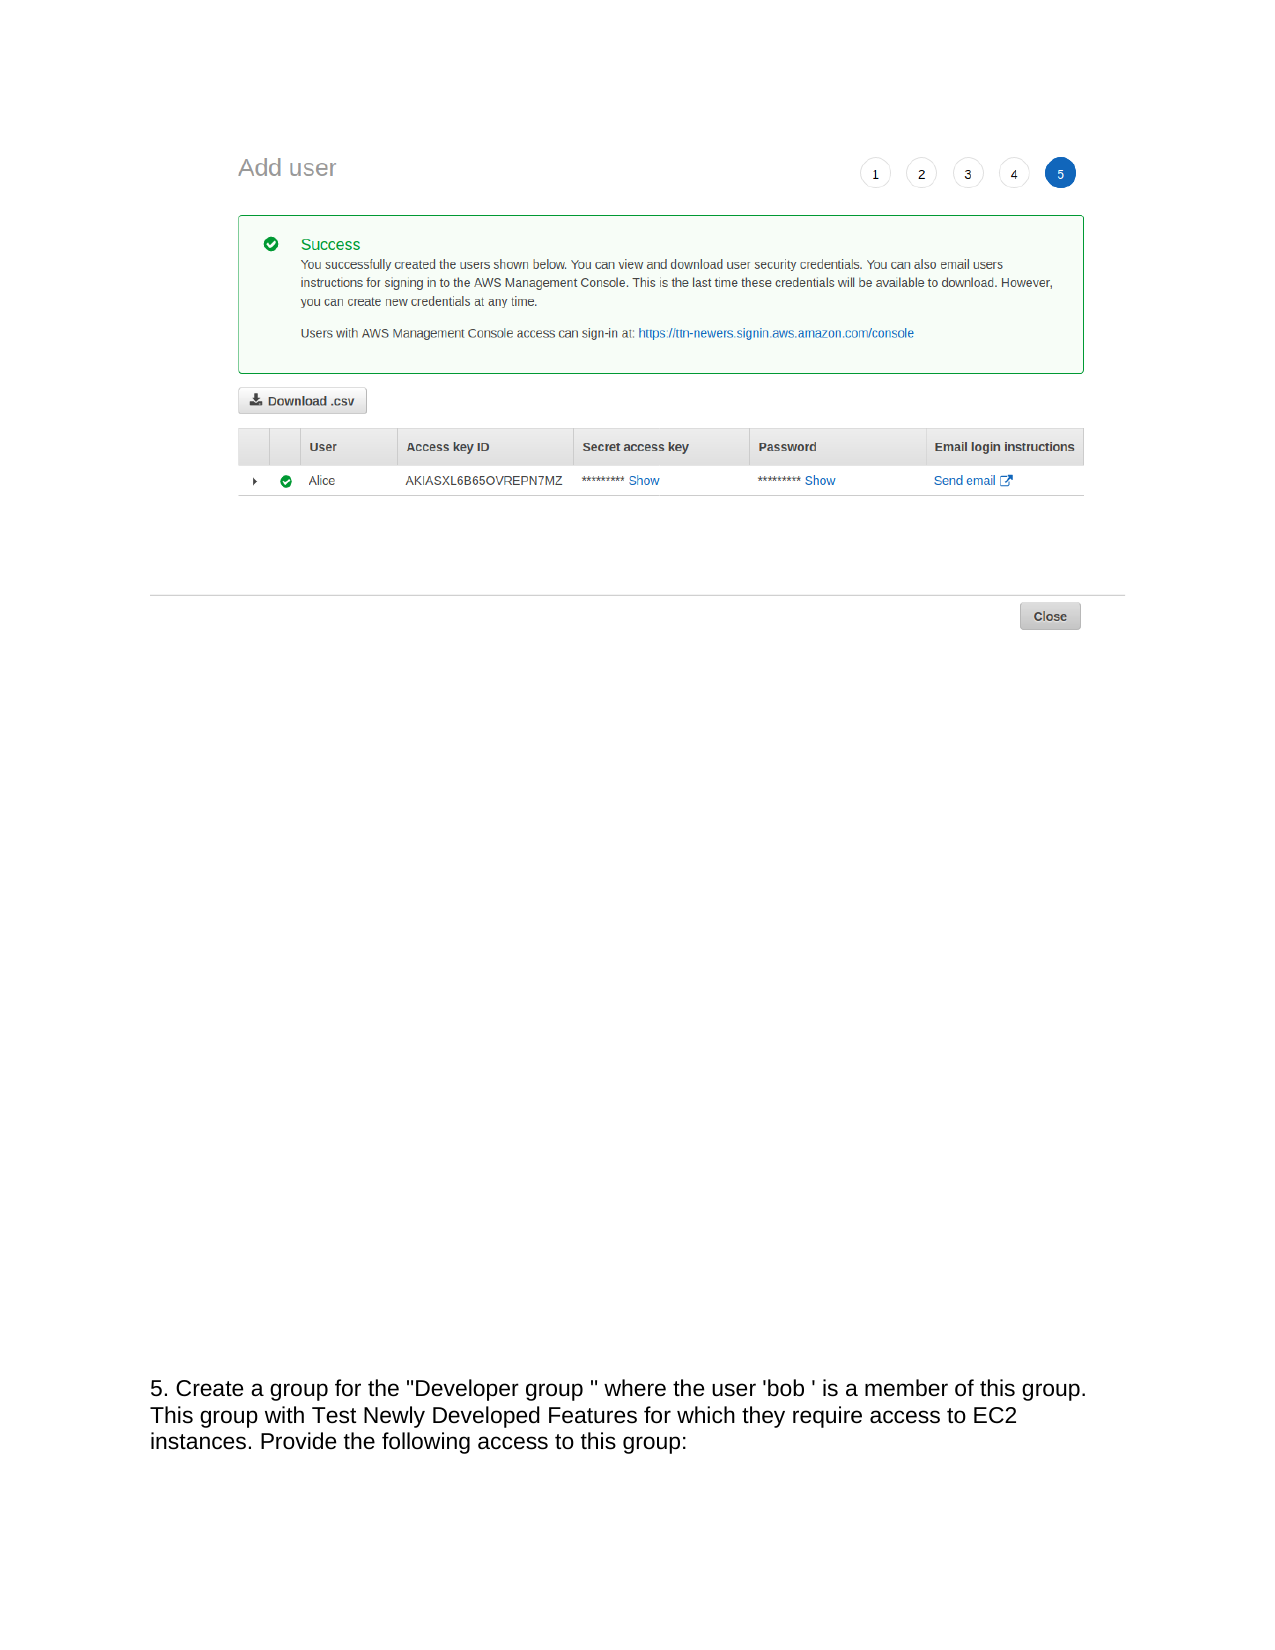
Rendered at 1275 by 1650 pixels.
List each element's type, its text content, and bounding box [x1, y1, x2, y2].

picture [150, 150, 1125, 632]
text 5. Create a group for the "Developer group " where the user 'bob ' is a member of this group. This group with Test Newly Developed Features for which they require access to EC2 instances. Provide the following access to this group: [150, 1375, 1125, 1454]
